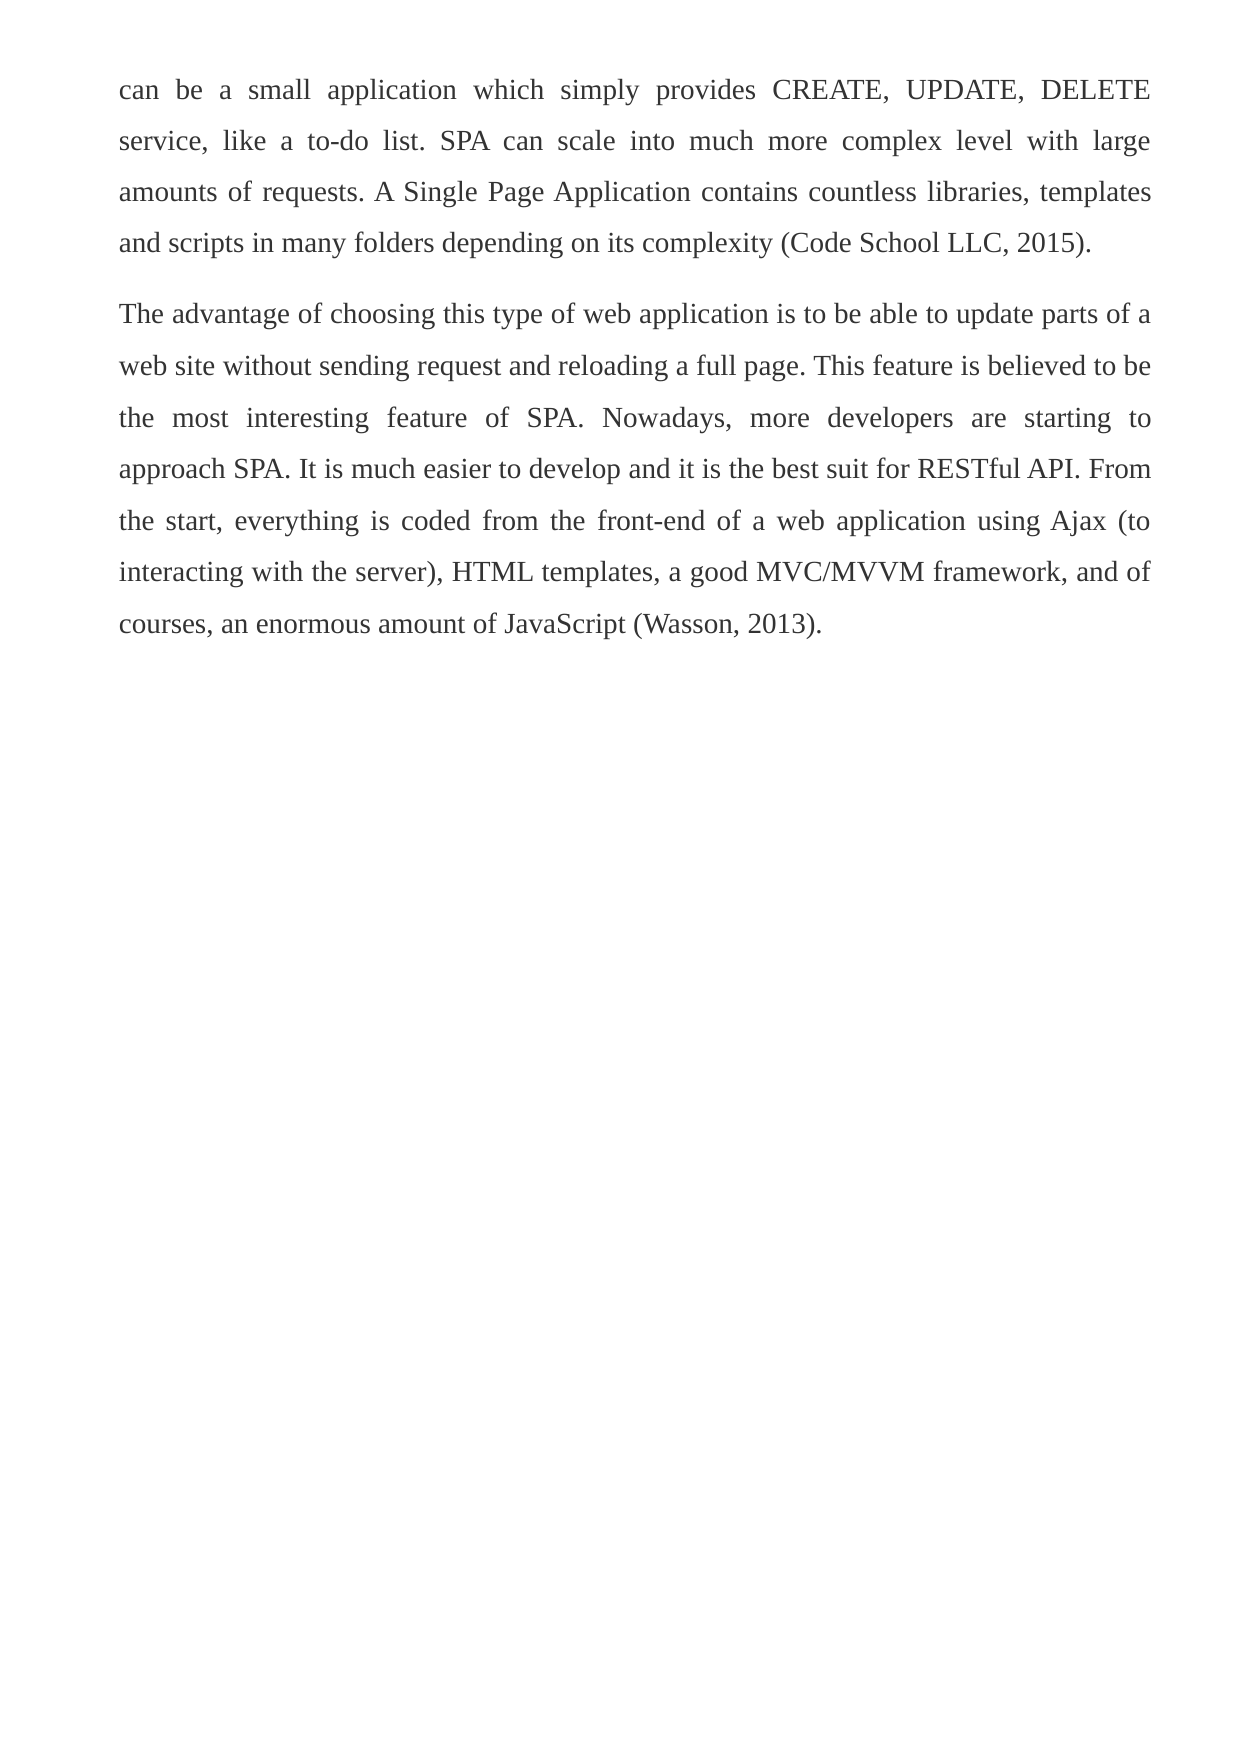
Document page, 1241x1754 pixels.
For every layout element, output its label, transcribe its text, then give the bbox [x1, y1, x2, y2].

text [119, 72, 1153, 258]
text The advantage of choosing this type of web application is to be able to update parts of a web site without sending request and reloading a full page. This feature is believed to be the most interesting feature of SPA. Nowadays, more developers are starting to approach SPA. It is much easier to develop and it is the best suit for RESTful API. From the start, everything is coded from the front-end of a web application using Ajax (to interacting with the server), HTML templates, a good MVC/MVVM framework, and of courses, an enormous amount of JavaScript (Wasson, 2013). [119, 297, 1153, 639]
